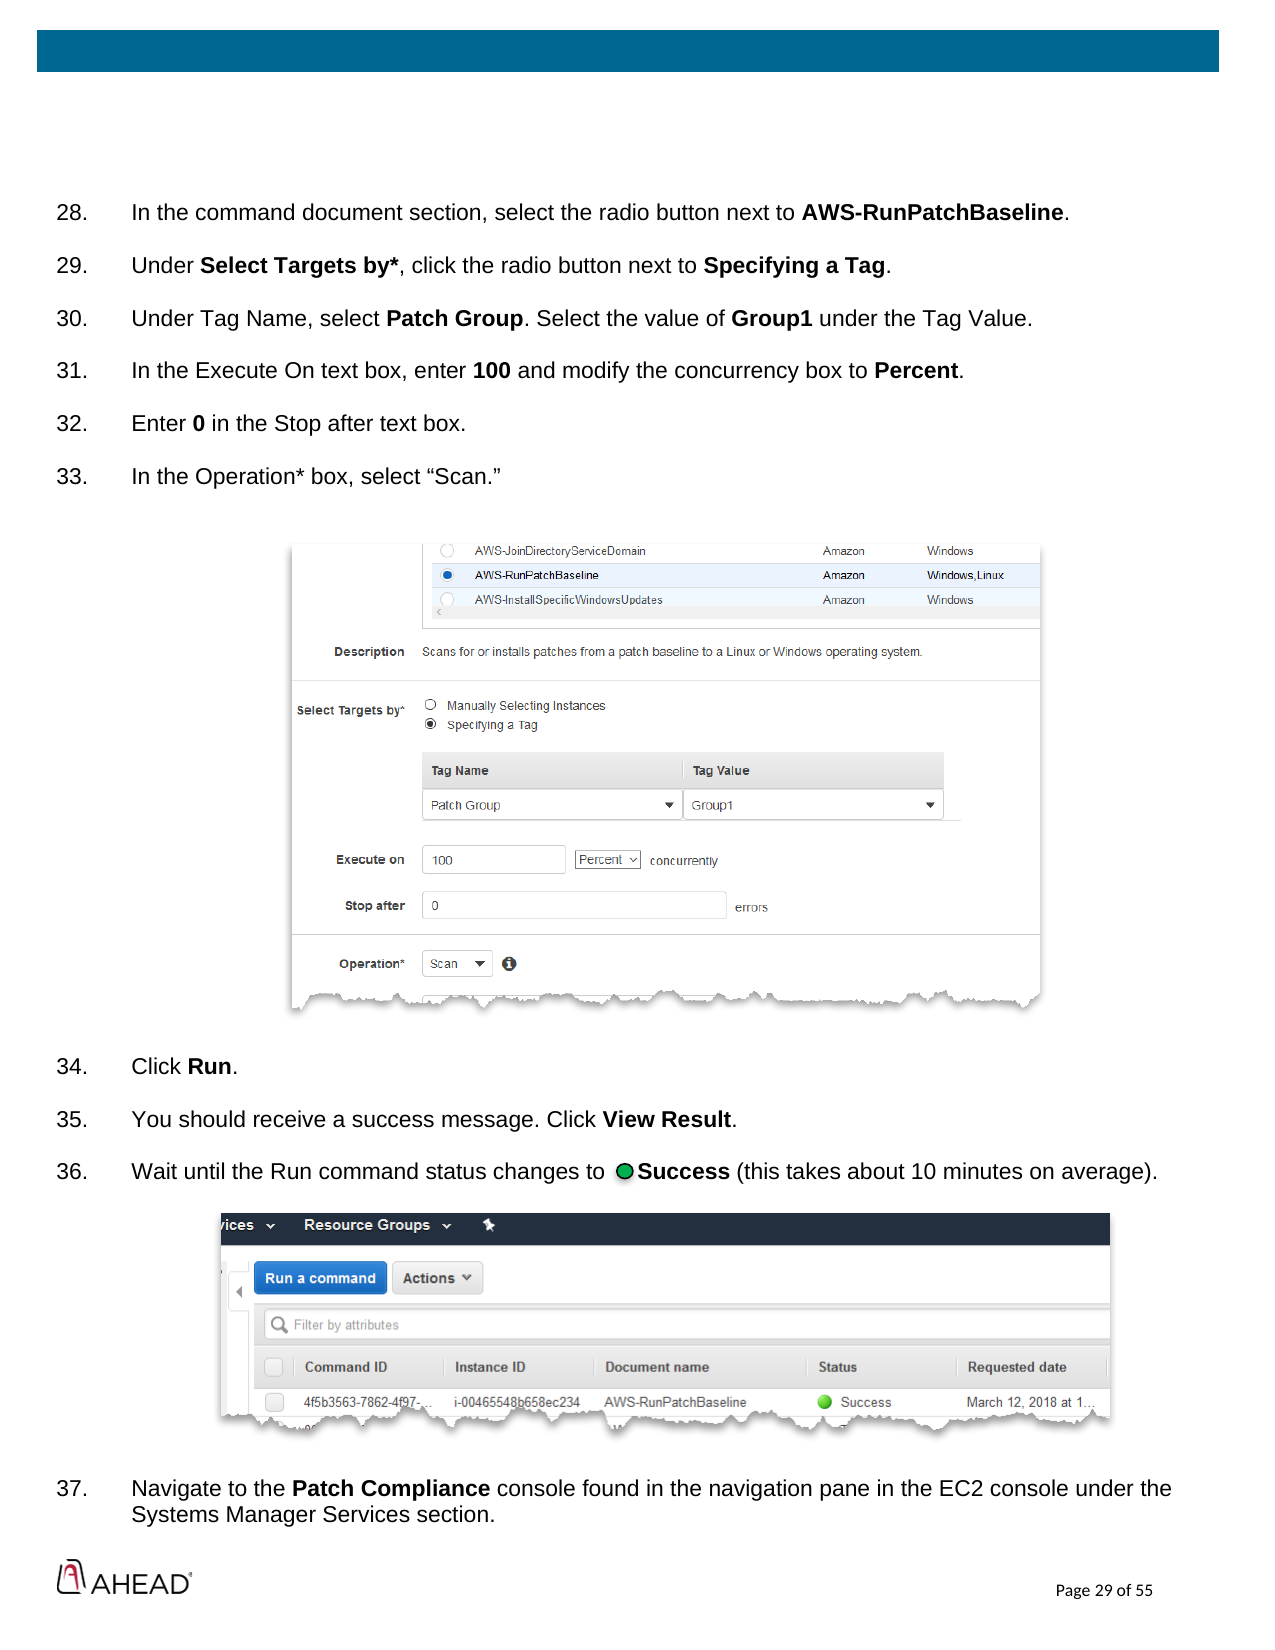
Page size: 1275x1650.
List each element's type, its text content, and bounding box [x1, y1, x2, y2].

picture [56, 1558, 193, 1597]
list You should receive a success message. Click View Result. [56, 1106, 1200, 1132]
list Navigate to the Patch Compliance console found in the navigation pane in the EC2 console under the Systems Manager Services section. [56, 1475, 1200, 1528]
list In the Execute On text box, enter 100 and modify the concurrency box to Percent. [56, 357, 1200, 384]
picture [292, 544, 1040, 1014]
list Wait until the Run command status changes to Success (this takes about 10 minutes on average). [56, 1158, 1200, 1184]
picture [221, 1213, 1110, 1438]
list Under Tag Name, select Patch Group. Select the value of Group1 under the Tag Value. [56, 305, 1200, 331]
list In the command document section, select the radio button next to AWS-RunPatchBaseline. [56, 199, 1200, 226]
list Under Select Targets by*, click the radio button next to Specifying a Tag. [56, 252, 1200, 278]
list In the Operation* box, select “Scan.” [56, 463, 1200, 489]
list Enter 0 in the Stop after text box. [56, 410, 1200, 436]
list Click Run. [56, 1053, 1200, 1079]
